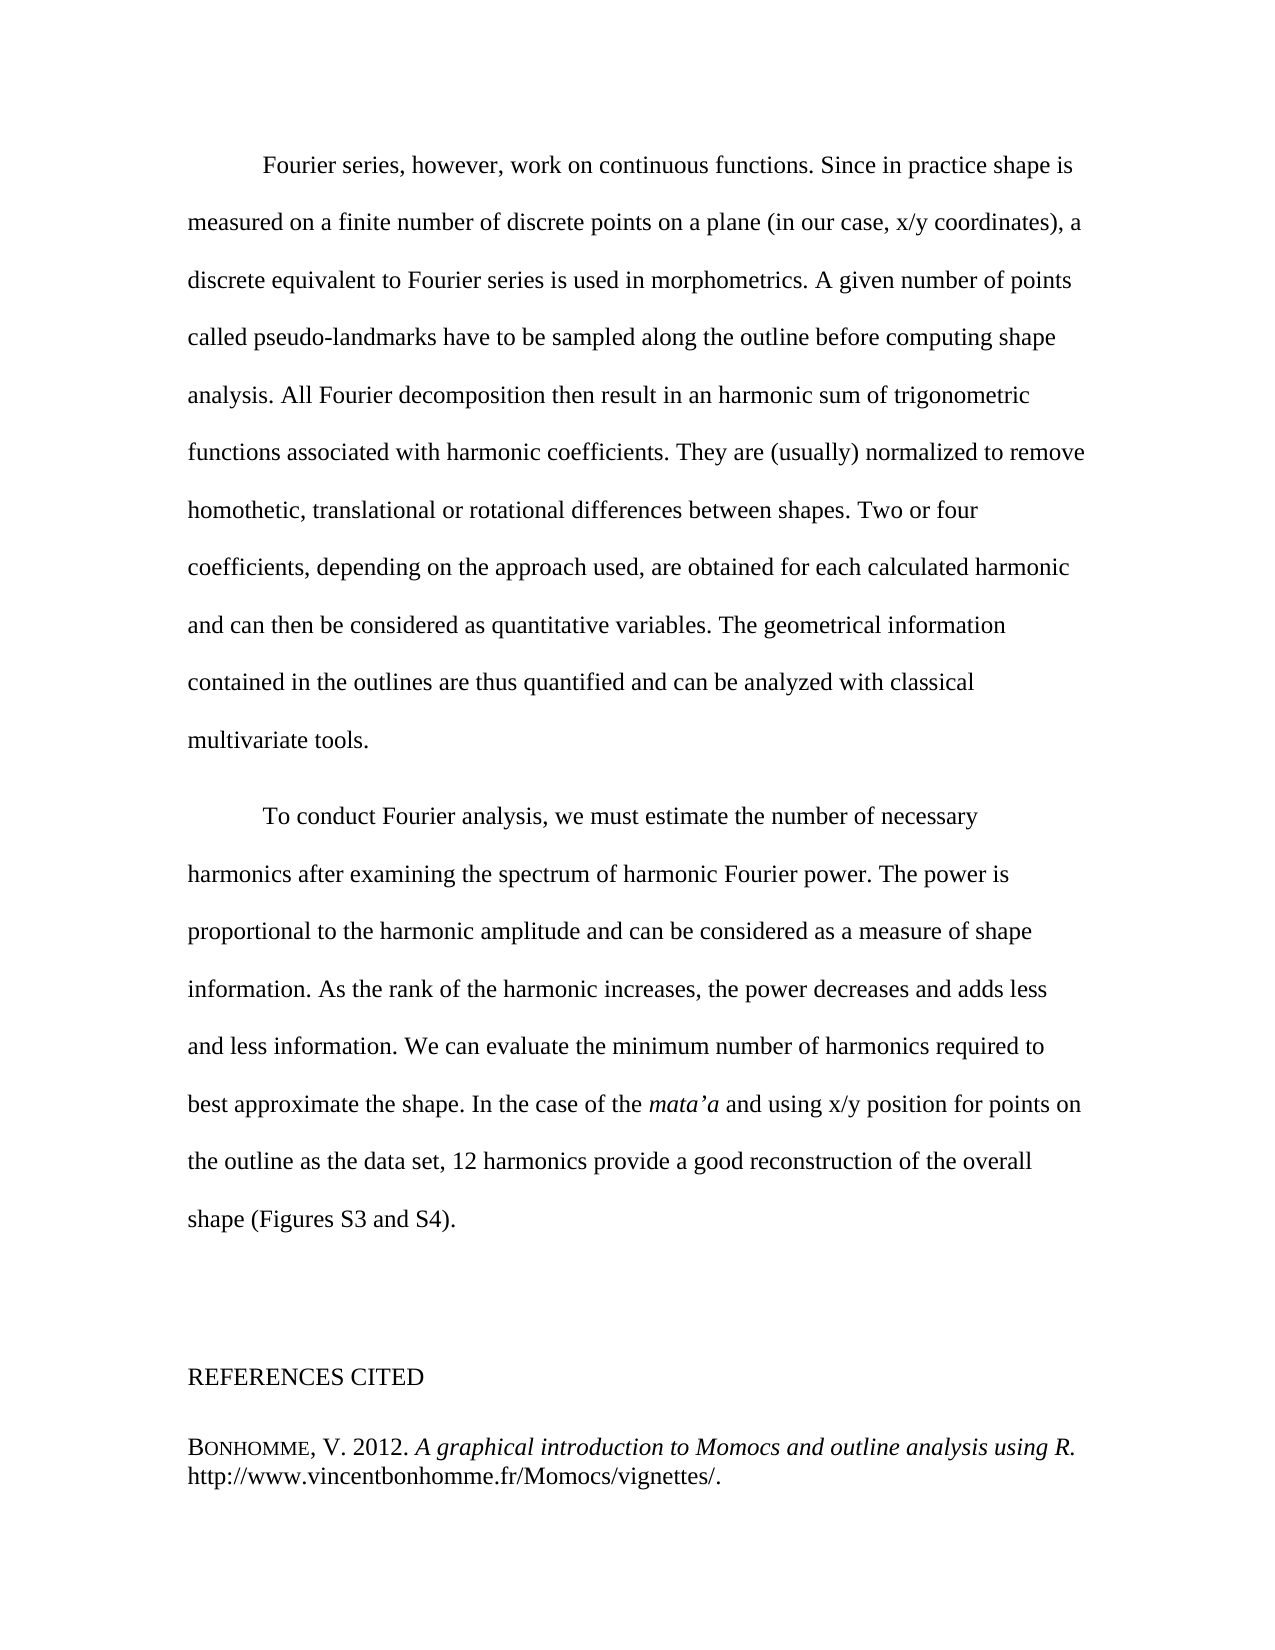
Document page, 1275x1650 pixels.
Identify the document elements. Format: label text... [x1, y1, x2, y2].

text Fourier series, however, work on continuous functions. Since in practice shape is measured on a finite number of discrete points on a plane (in our case, x/y coordinates), a discrete equivalent to Fourier series is used in morphometrics. A given number of points called pseudo-landmarks have to be sampled along the outline before computing shape analysis. All Fourier decomposition then result in an harmonic sum of trigonometric functions associated with harmonic coefficients. They are (usually) normalized to remove homothetic, translational or rotational differences between shapes. Two or four coefficients, depending on the approach used, are obtained for each calculated harmonic and can then be considered as quantitative variables. The geometrical information contained in the outlines are thus quantified and can be analyzed with classical multivariate tools. [187, 150, 1087, 754]
text Bonhomme, V. 2012. A graphical introduction to Momocs and outline analysis using R. http://www.vincentbonhomme.fr/Momocs/vignettes/. [187, 1432, 1087, 1490]
subtitle References Cited [187, 1362, 1087, 1391]
text To conduct Fourier analysis, we must estimate the number of necessary harmonics after examining the spectrum of harmonic Fourier power. The power is proportional to the harmonic amplitude and can be considered as a measure of shape information. As the rank of the harmonic increases, the power decreases and adds less and less information. We can evaluate the minimum number of harmonics required to best approximate the shape. In the case of the mata’a and using x/y position for points on the outline as the data set, 12 harmonics provide a good reconstruction of the overall shape (Figures S3 and S4). [187, 801, 1087, 1232]
